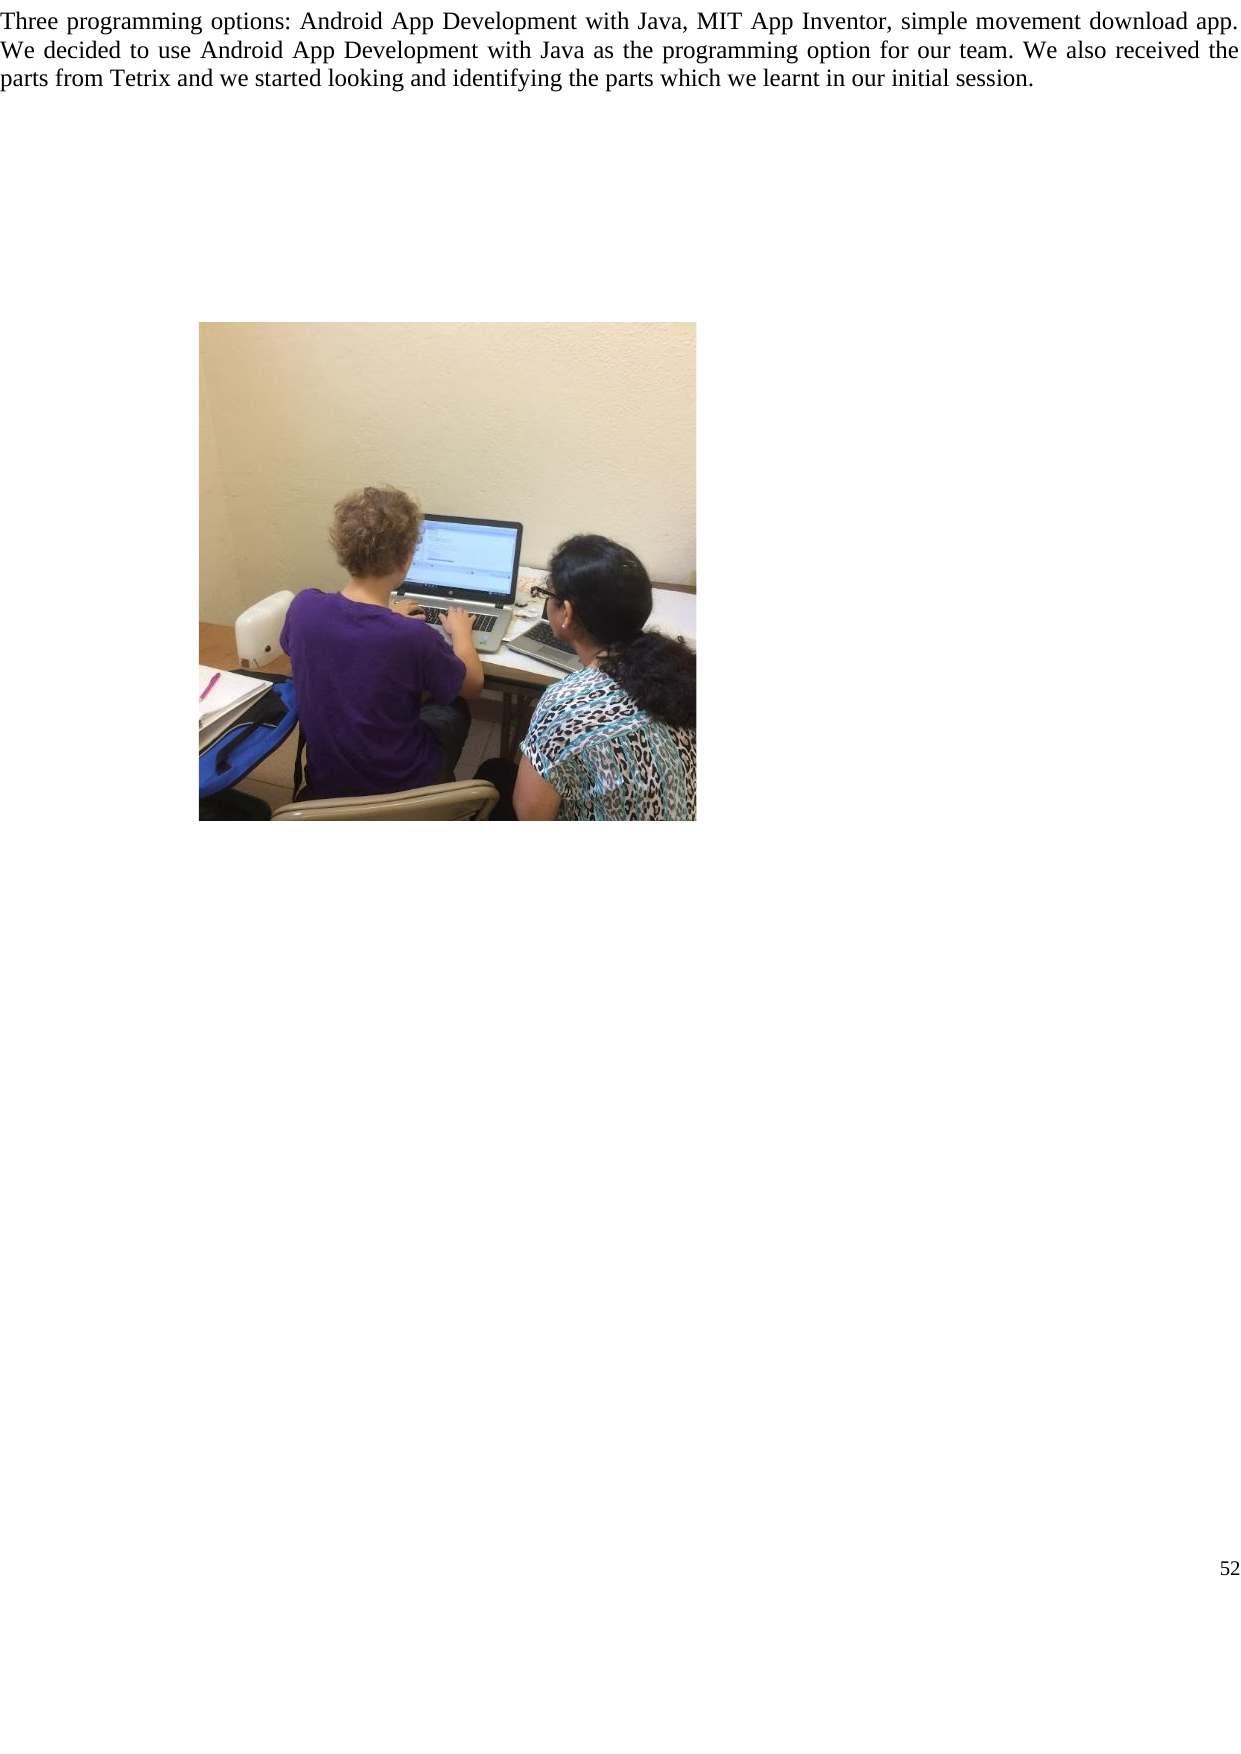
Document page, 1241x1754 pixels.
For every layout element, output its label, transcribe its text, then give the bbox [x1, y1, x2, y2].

picture [198, 322, 697, 821]
text Three programming options: Android App Development with Java, MIT App Inventor, simple movement download app. We decided to use Android App Development with Java as the programming option for our team. We also received the parts from Tetrix and we started looking and identifying the parts which we learnt in our initial session. [0, 6, 1240, 92]
